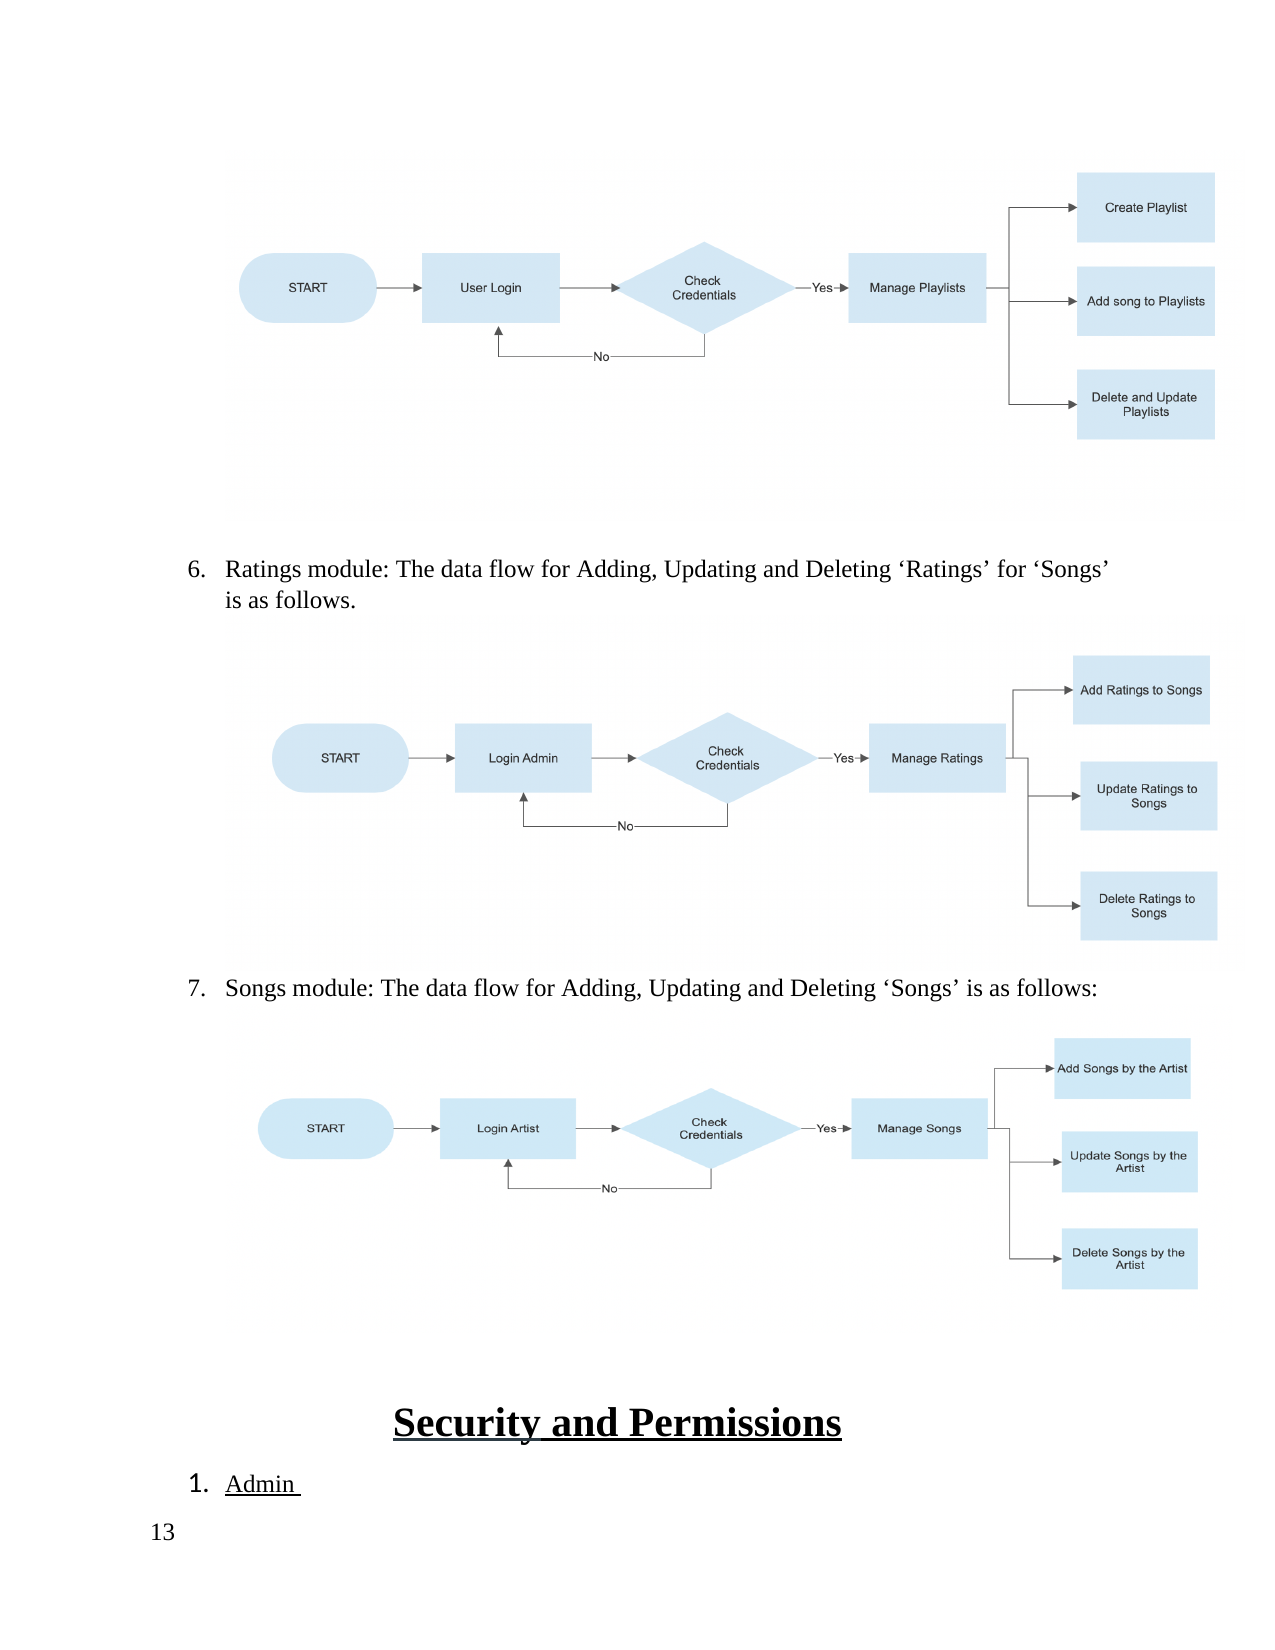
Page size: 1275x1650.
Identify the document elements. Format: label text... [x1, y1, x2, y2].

list Admin [187, 1464, 1125, 1500]
picture [225, 1004, 1233, 1333]
text Security and Permissions [151, 1397, 1083, 1445]
picture [225, 150, 1245, 521]
picture [225, 615, 1245, 971]
list Songs module: The data flow for Adding, Updating and Deleting ‘Songs’ is as follows: [187, 973, 1125, 1002]
list Ratings module: The data flow for Adding, Updating and Deleting ‘Ratings’ for ‘Songs’ is as follows. [187, 554, 1125, 613]
